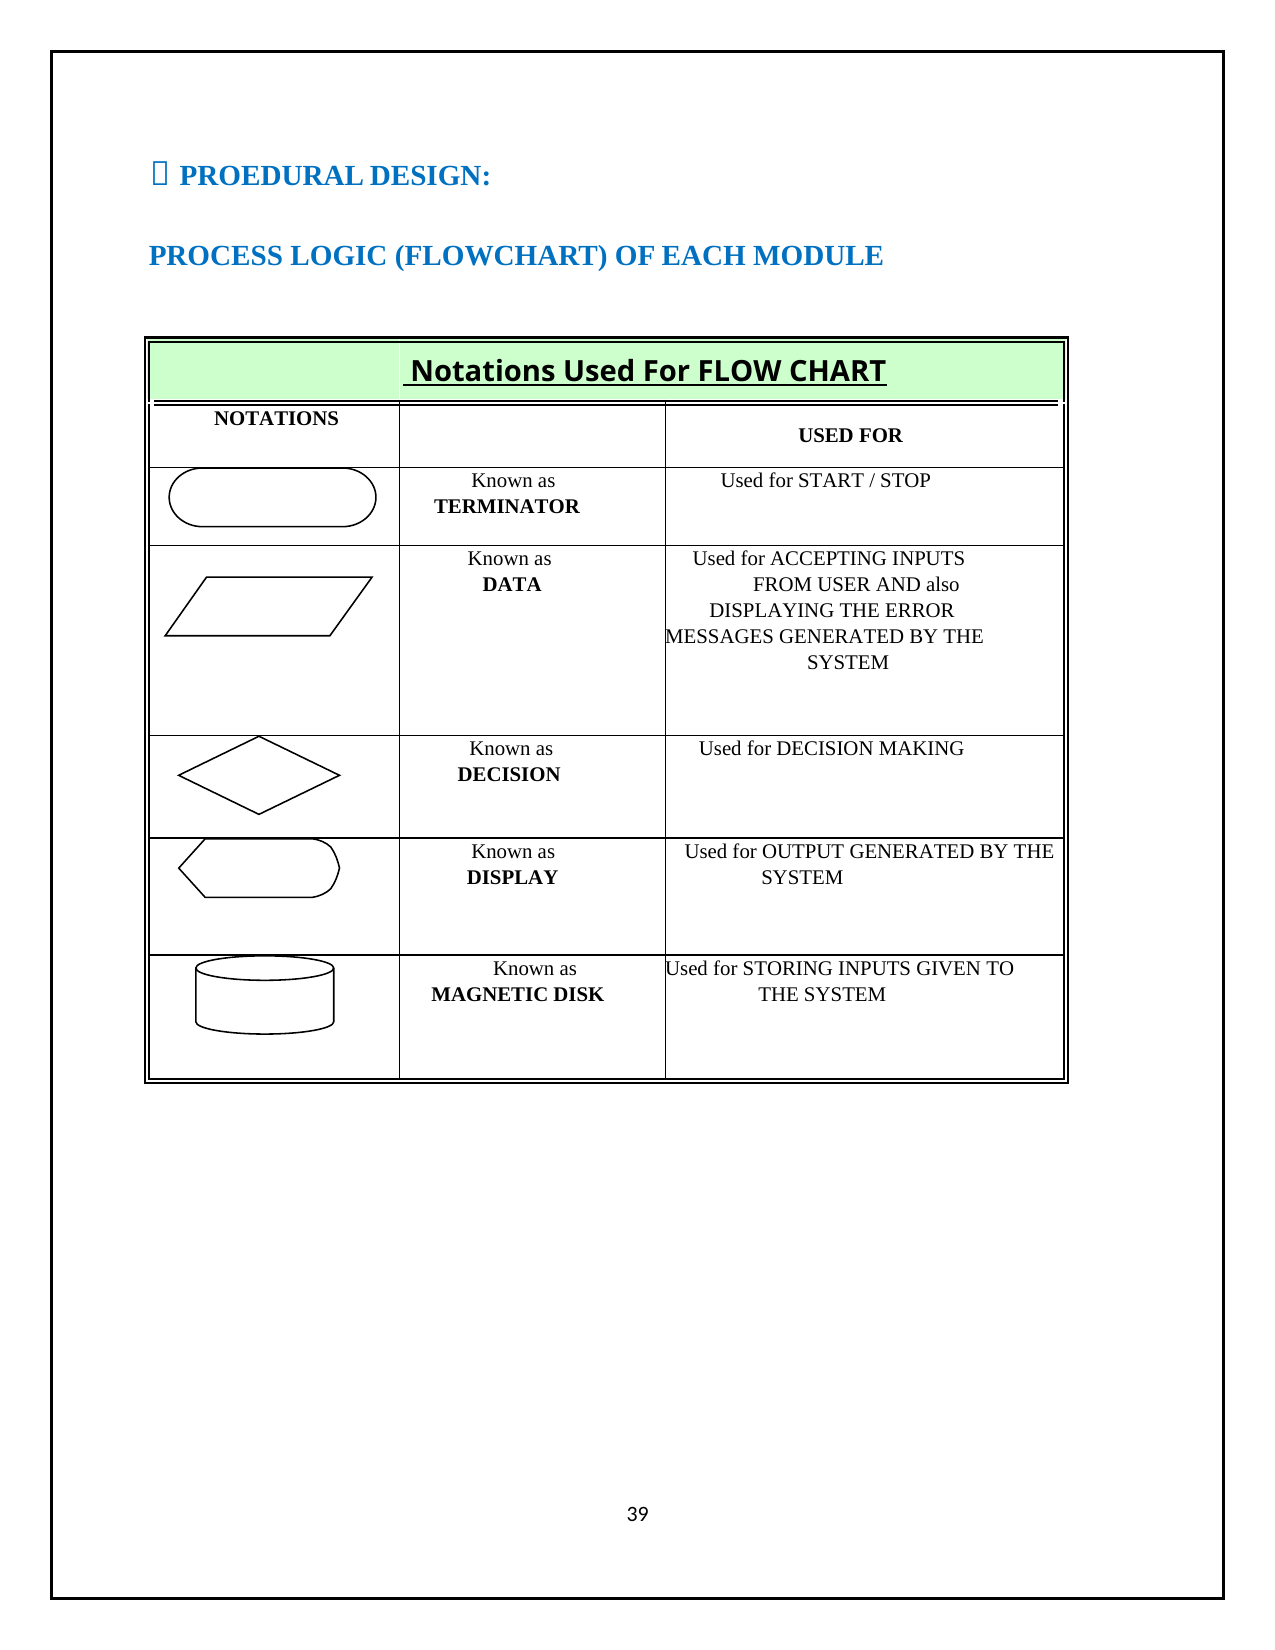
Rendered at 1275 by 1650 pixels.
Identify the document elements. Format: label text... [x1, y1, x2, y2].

table_cell [150, 839, 399, 954]
text  PROEDURAL DESIGN: [150, 150, 1125, 195]
table_cell Known as DECISION [400, 736, 665, 837]
table_header [150, 343, 399, 399]
table_cell USED FOR [666, 400, 1066, 466]
table_cell [150, 736, 399, 837]
table_cell Known as MAGNETIC DISK [400, 956, 665, 1078]
table_cell [400, 406, 665, 466]
table_cell Known as DISPLAY [400, 839, 665, 954]
table_cell Known as DATA [400, 546, 665, 735]
table_cell Used for ACCEPTING INPUTS FROM USER AND also DISPLAYING THE ERROR MESSAGES GENERATED BY THE SYSTEM [666, 546, 1063, 735]
table_cell Used for OUTPUT GENERATED BY THE SYSTEM [666, 839, 1063, 954]
table_cell [150, 468, 399, 544]
table_cell [150, 956, 399, 1078]
table_cell Used for DECISION MAKING [666, 736, 1063, 837]
table_cell NOTATIONS [147, 400, 399, 466]
table_cell Used for START / STOP [666, 468, 1063, 544]
table_cell Used for STORING INPUTS GIVEN TO THE SYSTEM [666, 956, 1063, 1078]
table_header Notations Used For FLOW CHART [400, 343, 1063, 399]
text PROCESS LOGIC (FLOWCHART) OF EACH MODULE [148, 238, 1125, 272]
table_cell [150, 546, 399, 735]
table_cell Known as TERMINATOR [400, 468, 665, 544]
